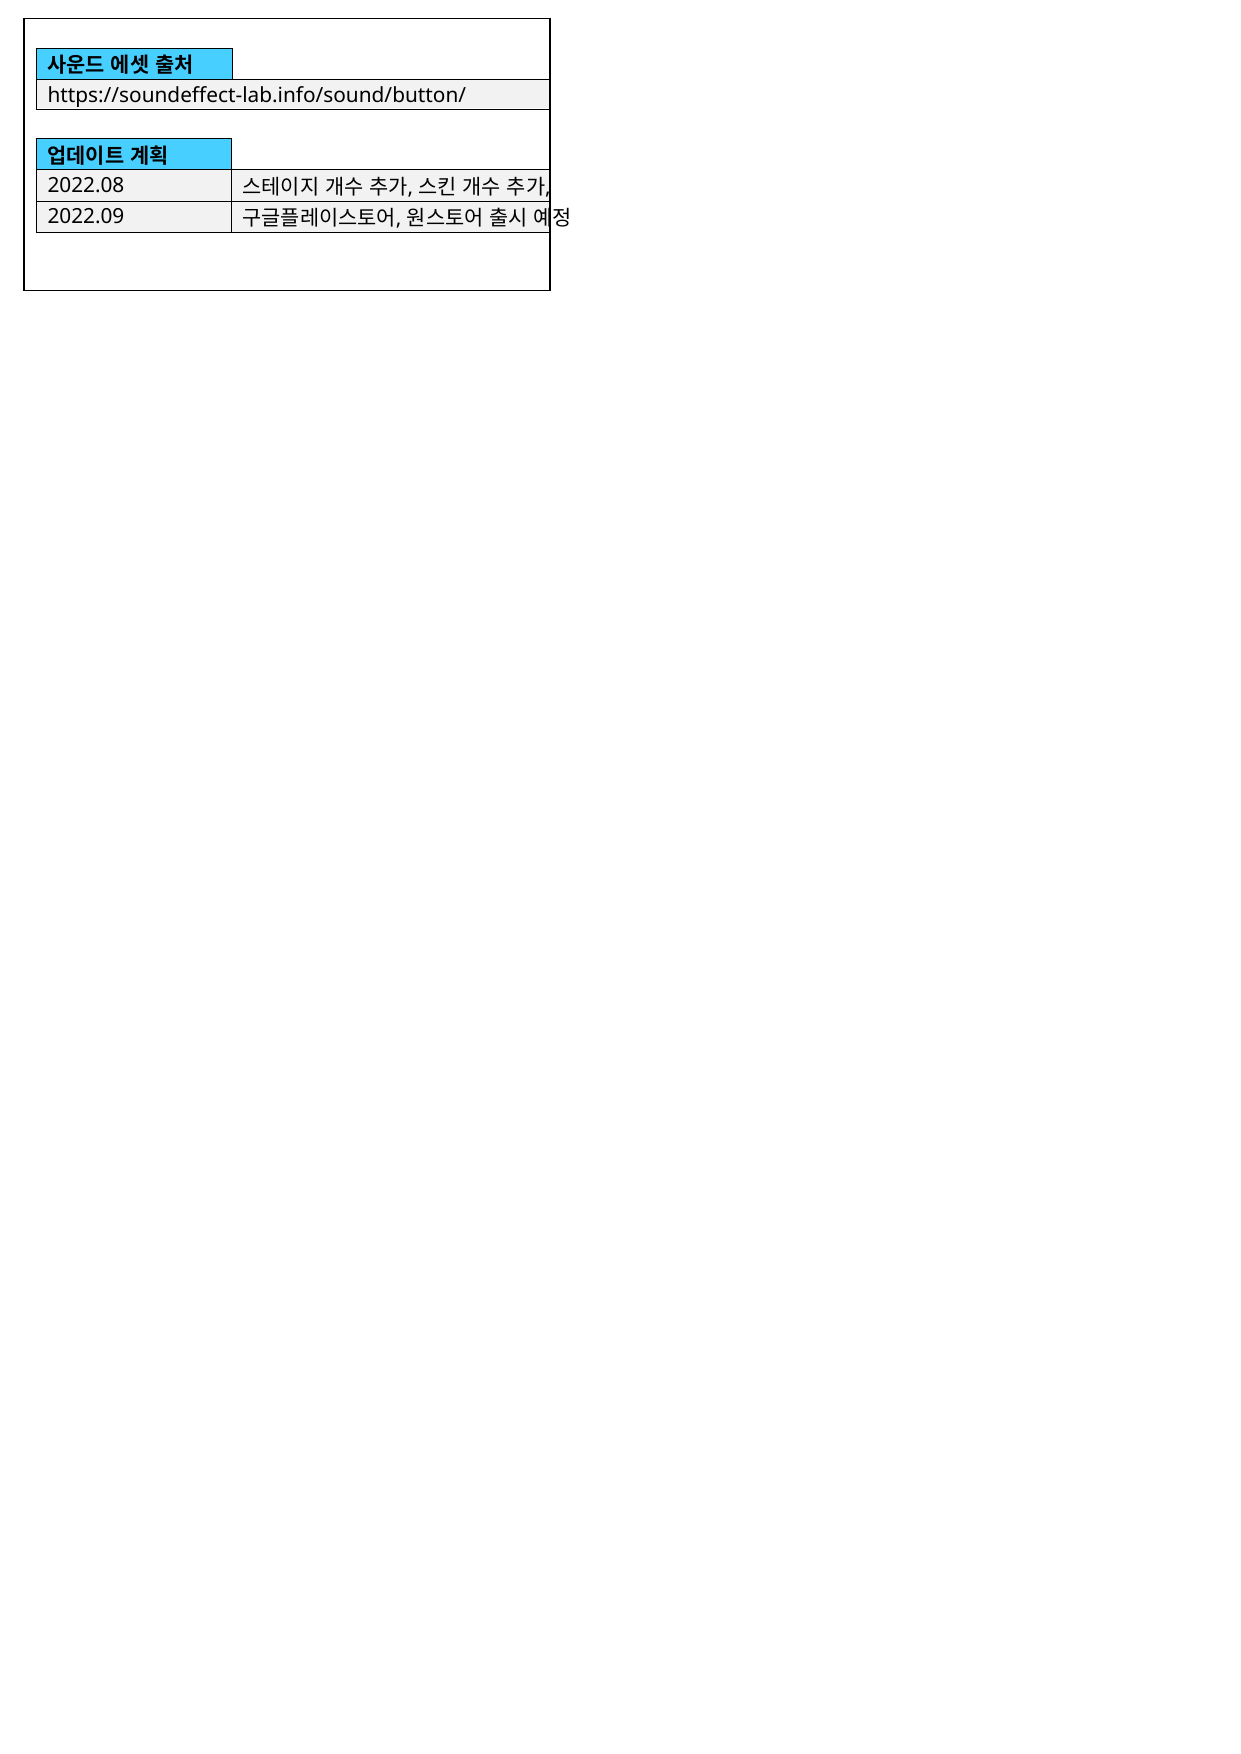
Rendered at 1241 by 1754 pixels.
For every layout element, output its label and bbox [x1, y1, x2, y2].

table_cell [25, 19, 549, 290]
